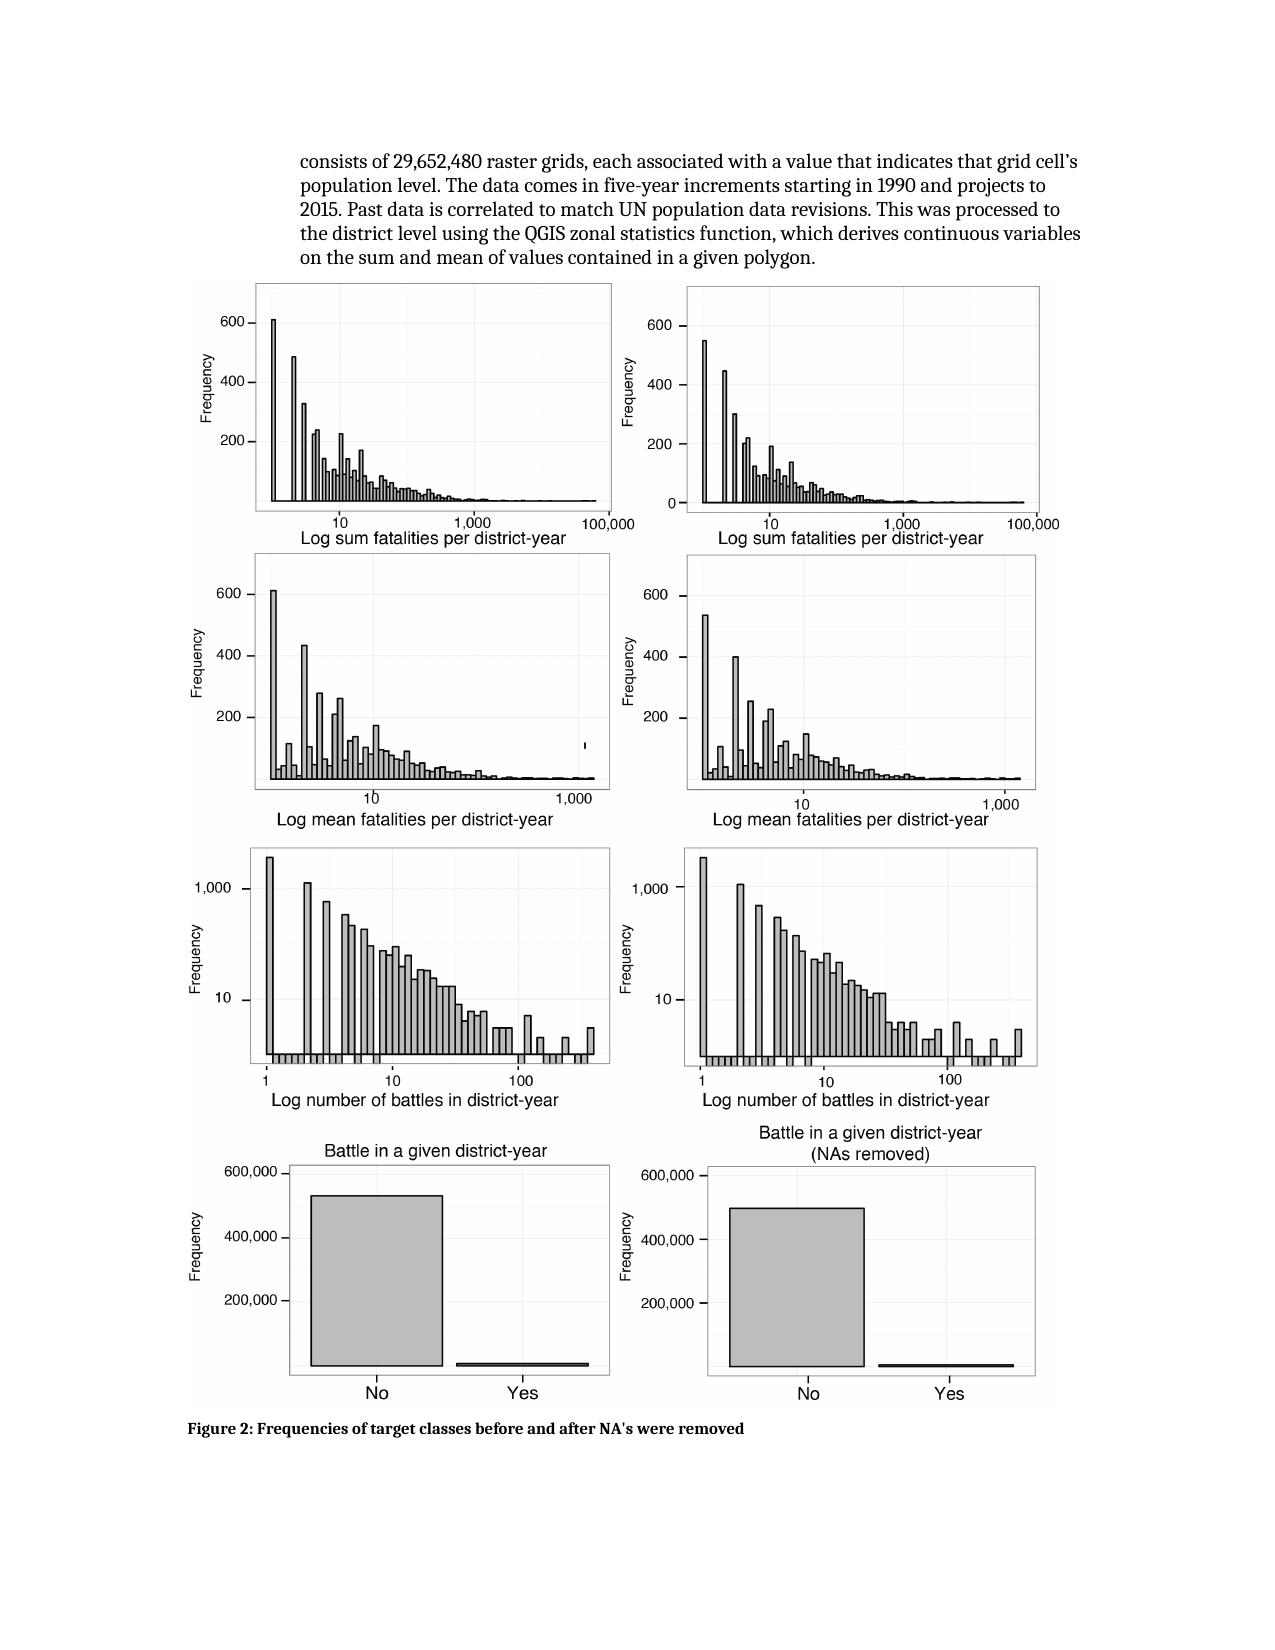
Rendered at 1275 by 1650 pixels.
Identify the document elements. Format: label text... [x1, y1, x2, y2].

list Population: The population feature was taken from Columbia’s Gridded Population of the World (GPW) project and uses both the past and future population grid counts. The data consists of 29,652,480 raster grids, each associated with a value that indicates that grid cell’s population level. The data comes in five-year increments starting in 1990 and projects to 2015. Past data is correlated to match UN population data revisions. This was processed to the district level using the QGIS zonal statistics function, which derives continuous variables on the sum and mean of values contained in a given polygon. [262, 150, 1087, 270]
picture [187, 282, 1059, 1408]
text Figure 2: Frequencies of target classes before and after NA's were removed [187, 1420, 1087, 1439]
